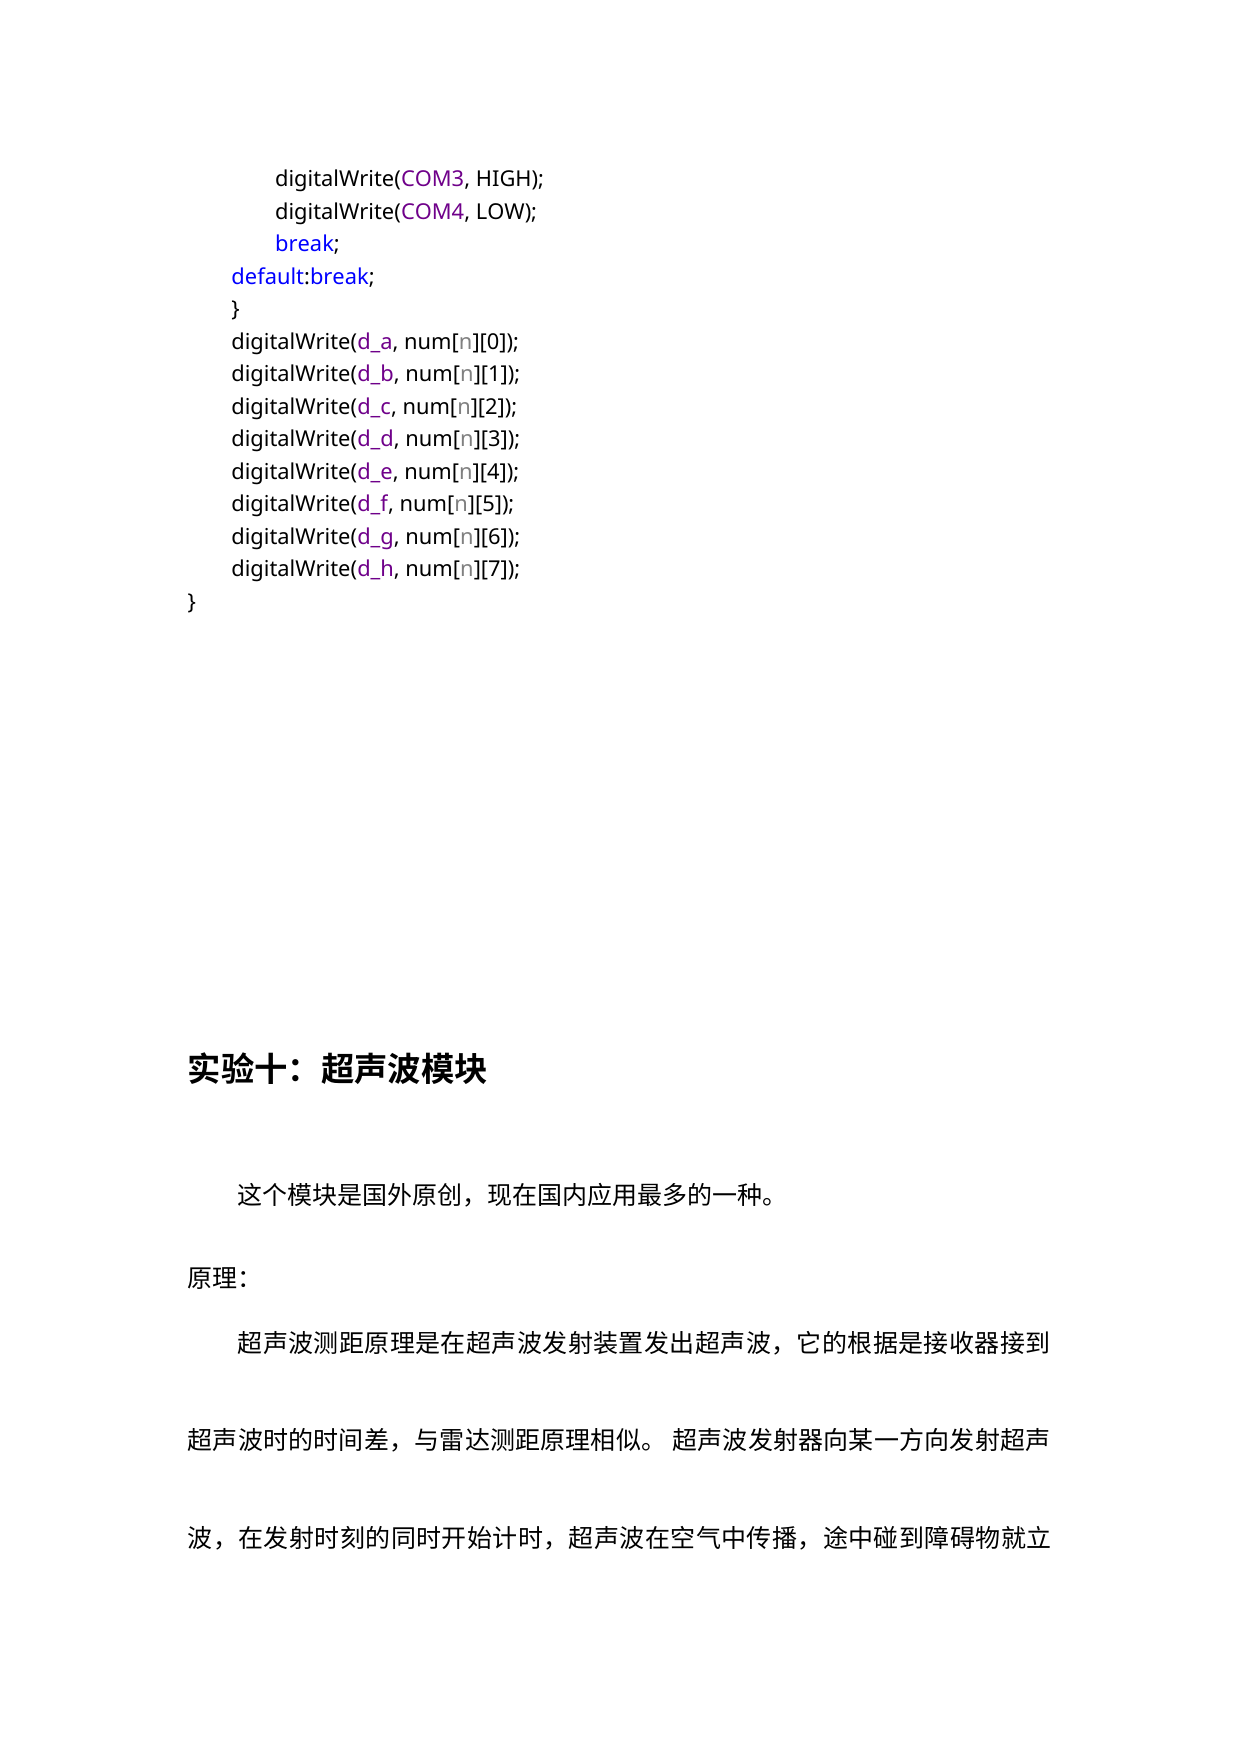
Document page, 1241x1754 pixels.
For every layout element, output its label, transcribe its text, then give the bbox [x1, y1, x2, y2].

text digitalWrite(COM4, LOW); [187, 194, 1053, 227]
text digitalWrite(d_g, num[n][6]); [187, 519, 1053, 552]
text digitalWrite(d_a, num[n][0]); [187, 324, 1053, 357]
text 原理： [187, 1244, 1053, 1309]
text digitalWrite(d_c, num[n][2]); [187, 389, 1053, 422]
text default:break; [187, 259, 1053, 292]
text 这个模块是国外原创，现在国内应用最多的一种。 [187, 1161, 1053, 1226]
text } [187, 584, 1053, 617]
text digitalWrite(COM3, HIGH); [187, 162, 1053, 194]
text digitalWrite(d_h, num[n][7]); [187, 552, 1053, 584]
text digitalWrite(d_d, num[n][3]); [187, 422, 1053, 454]
text digitalWrite(d_e, num[n][4]); [187, 454, 1053, 487]
text break; [187, 227, 1053, 259]
text } [187, 292, 1053, 324]
text digitalWrite(d_f, num[n][5]); [187, 487, 1053, 519]
text digitalWrite(d_b, num[n][1]); [187, 357, 1053, 389]
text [187, 1309, 1053, 1569]
subtitle 实验十：超声波模块 [187, 1034, 1053, 1099]
